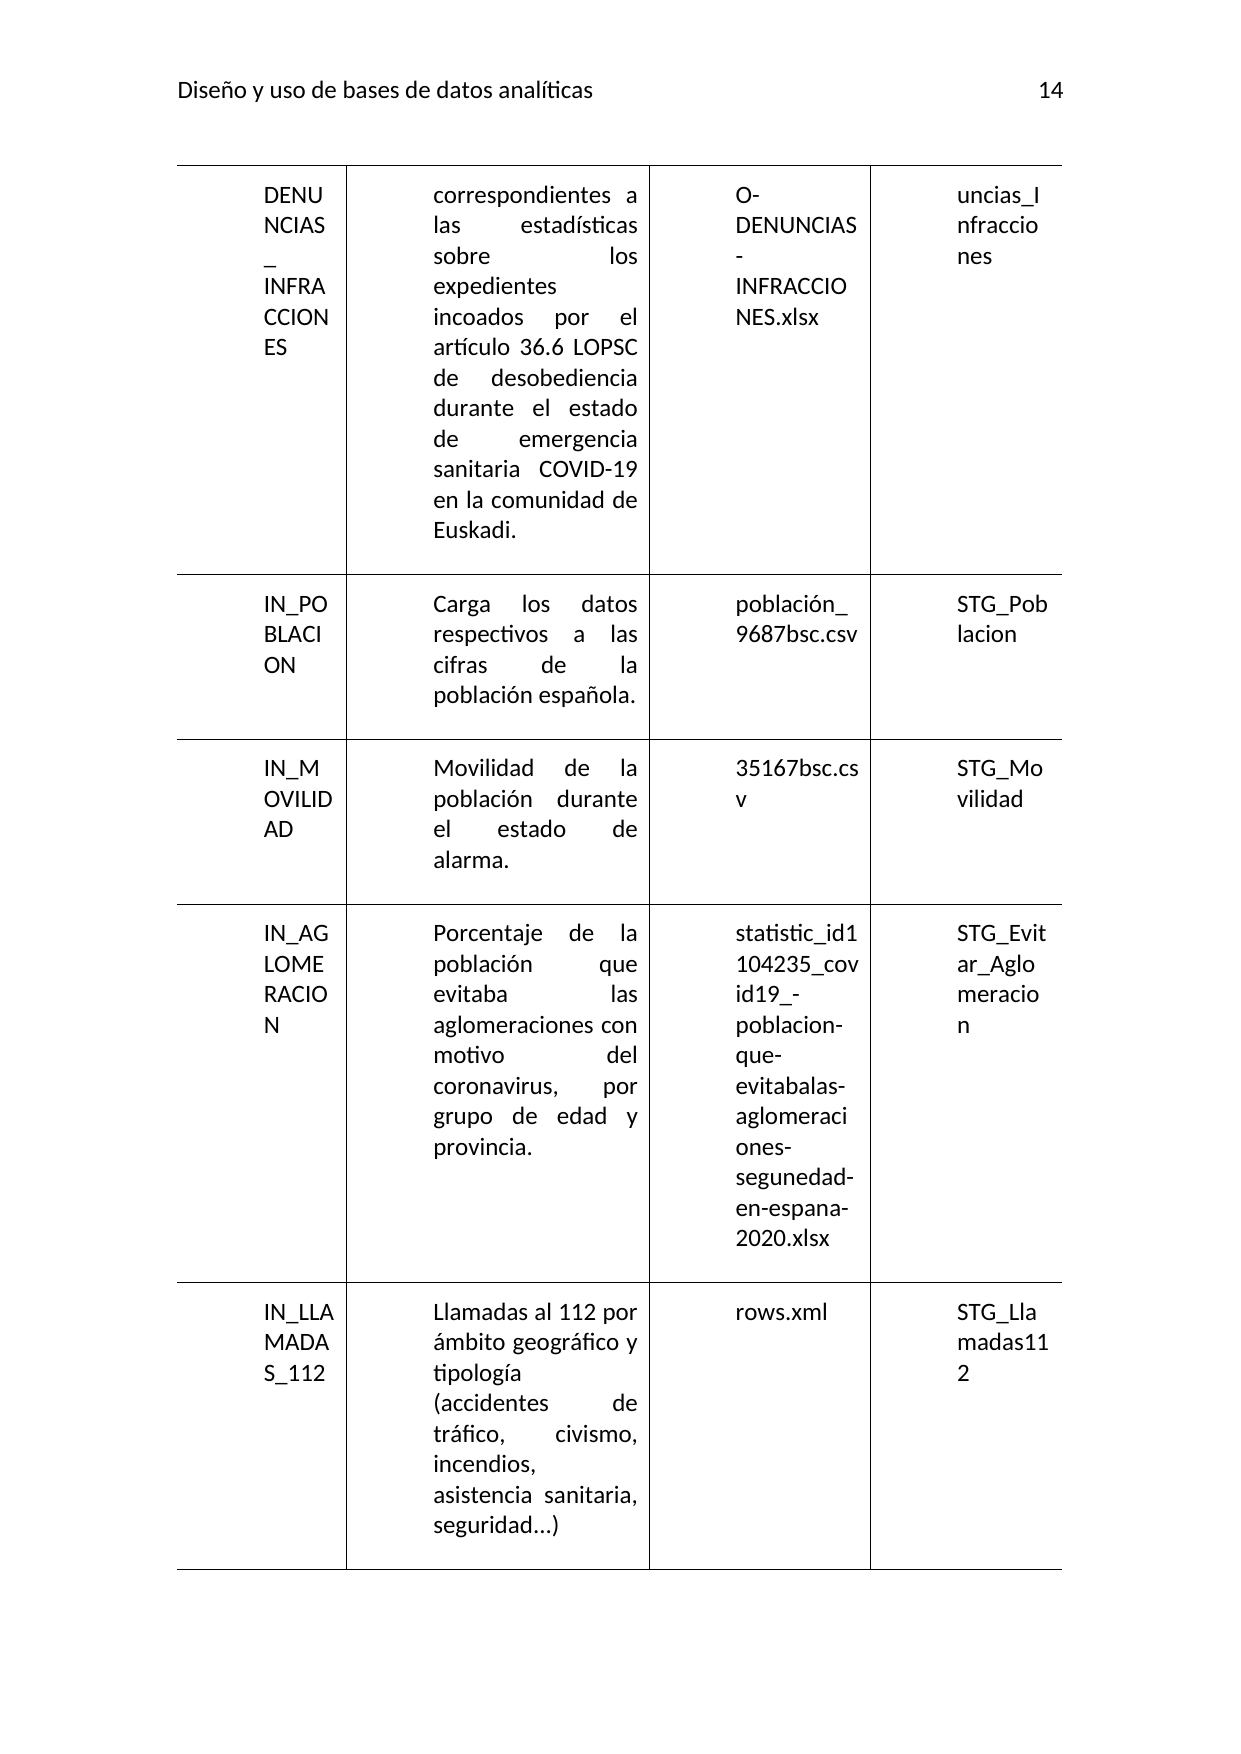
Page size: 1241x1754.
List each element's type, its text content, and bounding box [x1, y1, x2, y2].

table_cell STG_Movilidad [871, 740, 1062, 904]
table_cell IN_AGLOMERACION [177, 905, 346, 1282]
table_cell IN_LLAMADAS_112 [177, 1283, 346, 1569]
table_cell STG_Evitar_Aglomeracion [871, 905, 1062, 1282]
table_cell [650, 166, 870, 574]
table_cell IN_POBLACION [177, 575, 346, 739]
table_cell statistic_id1104235_covid19_-poblacion-que-evitabalas-aglomeraciones-segunedad-en-espana-2020.xlsx [650, 905, 870, 1282]
table_cell STG_Llamadas112 [871, 1283, 1062, 1569]
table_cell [347, 166, 649, 574]
table_cell 35167bsc.csv [650, 740, 870, 904]
table_cell rows.xml [650, 1283, 870, 1569]
table_cell Llamadas al 112 por ámbito geográfico y tipología (accidentes de tráfico, civismo, incendios, asistencia sanitaria, seguridad...) [347, 1283, 649, 1569]
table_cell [871, 166, 1062, 574]
table_cell Porcentaje de la población que evitaba las aglomeraciones con motivo del coronavirus, por grupo de edad y provincia. [347, 905, 649, 1282]
table_cell población_9687bsc.csv [650, 575, 870, 739]
table_cell STG_Poblacion [871, 575, 1062, 739]
table_cell Carga los datos respectivos a las cifras de la población española. [347, 575, 649, 739]
table_cell Movilidad de la población durante el estado de alarma. [347, 740, 649, 904]
table_cell IN_MOVILIDAD [177, 740, 346, 904]
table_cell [177, 166, 346, 574]
